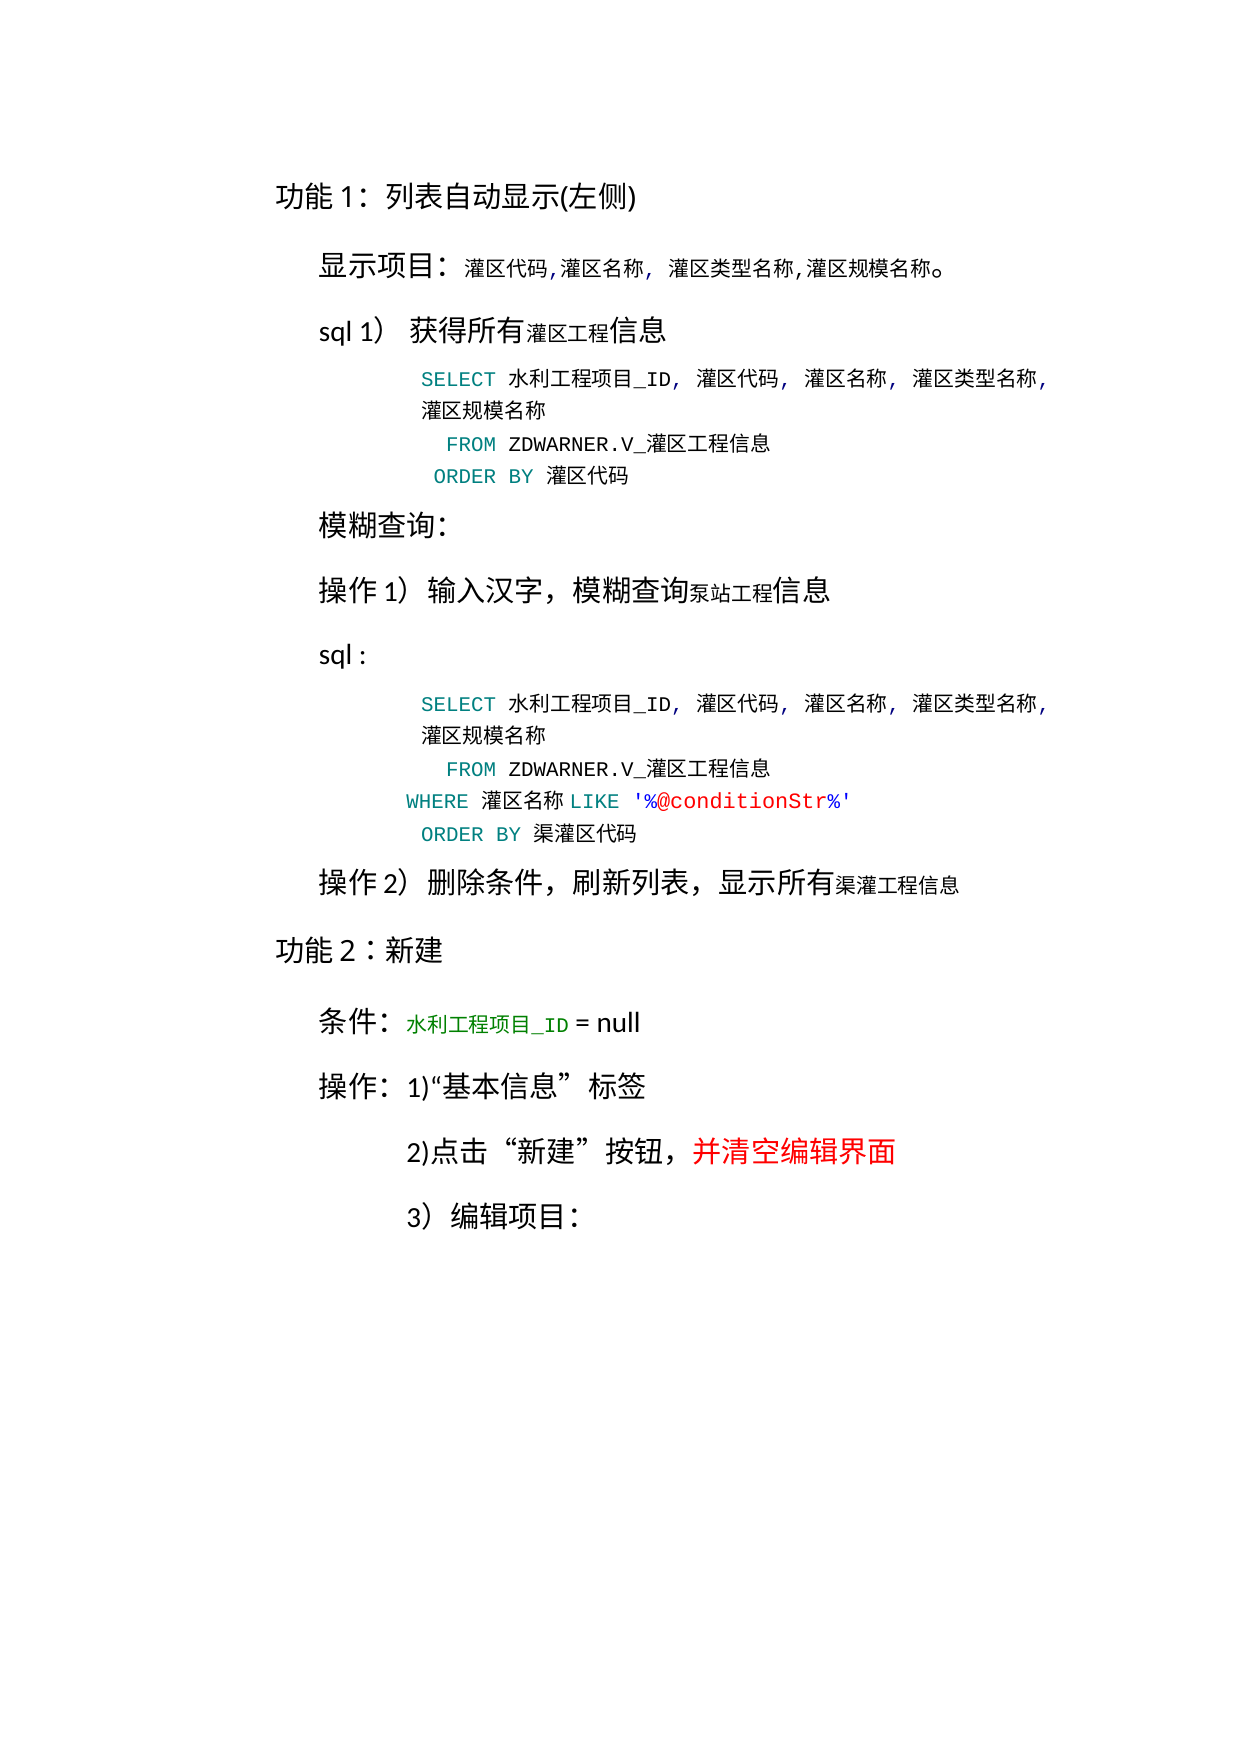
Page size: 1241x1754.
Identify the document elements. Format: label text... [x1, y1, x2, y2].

text SELECT 水利工程项目_ID, 灌区代码, 灌区名称, 灌区类型名称, 灌区规模名称 [421, 686, 1053, 751]
text FROM ZDWARNER.V_灌区工程信息 [421, 426, 1053, 459]
text WHERE 灌区名称 LIKE '%@conditionStr%' [392, 784, 1053, 816]
text ORDER BY 渠灌区代码 [421, 816, 1053, 849]
subtitle 功能2：新建 [275, 918, 1053, 983]
text 2)点击“新建”按钮，并清空编辑界面 [362, 1117, 1053, 1182]
subtitle 功能1：列表自动显示(左侧) [275, 162, 1053, 227]
text 3）编辑项目： [362, 1182, 1053, 1247]
text 操作1）输入汉字，模糊查询泵站工程信息 [275, 556, 1053, 621]
text 显示项目：灌区代码,灌区名称, 灌区类型名称,灌区规模名称。 [275, 231, 1053, 296]
text 操作：1)“基本信息”标签 [275, 1052, 1053, 1117]
text ORDER BY 灌区代码 [421, 459, 1053, 491]
text 模糊查询： [275, 491, 1053, 556]
text FROM ZDWARNER.V_灌区工程信息 [421, 751, 1053, 784]
text SELECT 水利工程项目_ID, 灌区代码, 灌区名称, 灌区类型名称, 灌区规模名称 [421, 361, 1053, 426]
text 条件：水利工程项目_ID = null [275, 987, 1053, 1052]
text 操作2）删除条件，刷新列表，显示所有渠灌工程信息 [275, 849, 1053, 914]
text sql : [275, 621, 1053, 686]
text sql 1） 获得所有灌区工程信息 [187, 296, 1053, 361]
